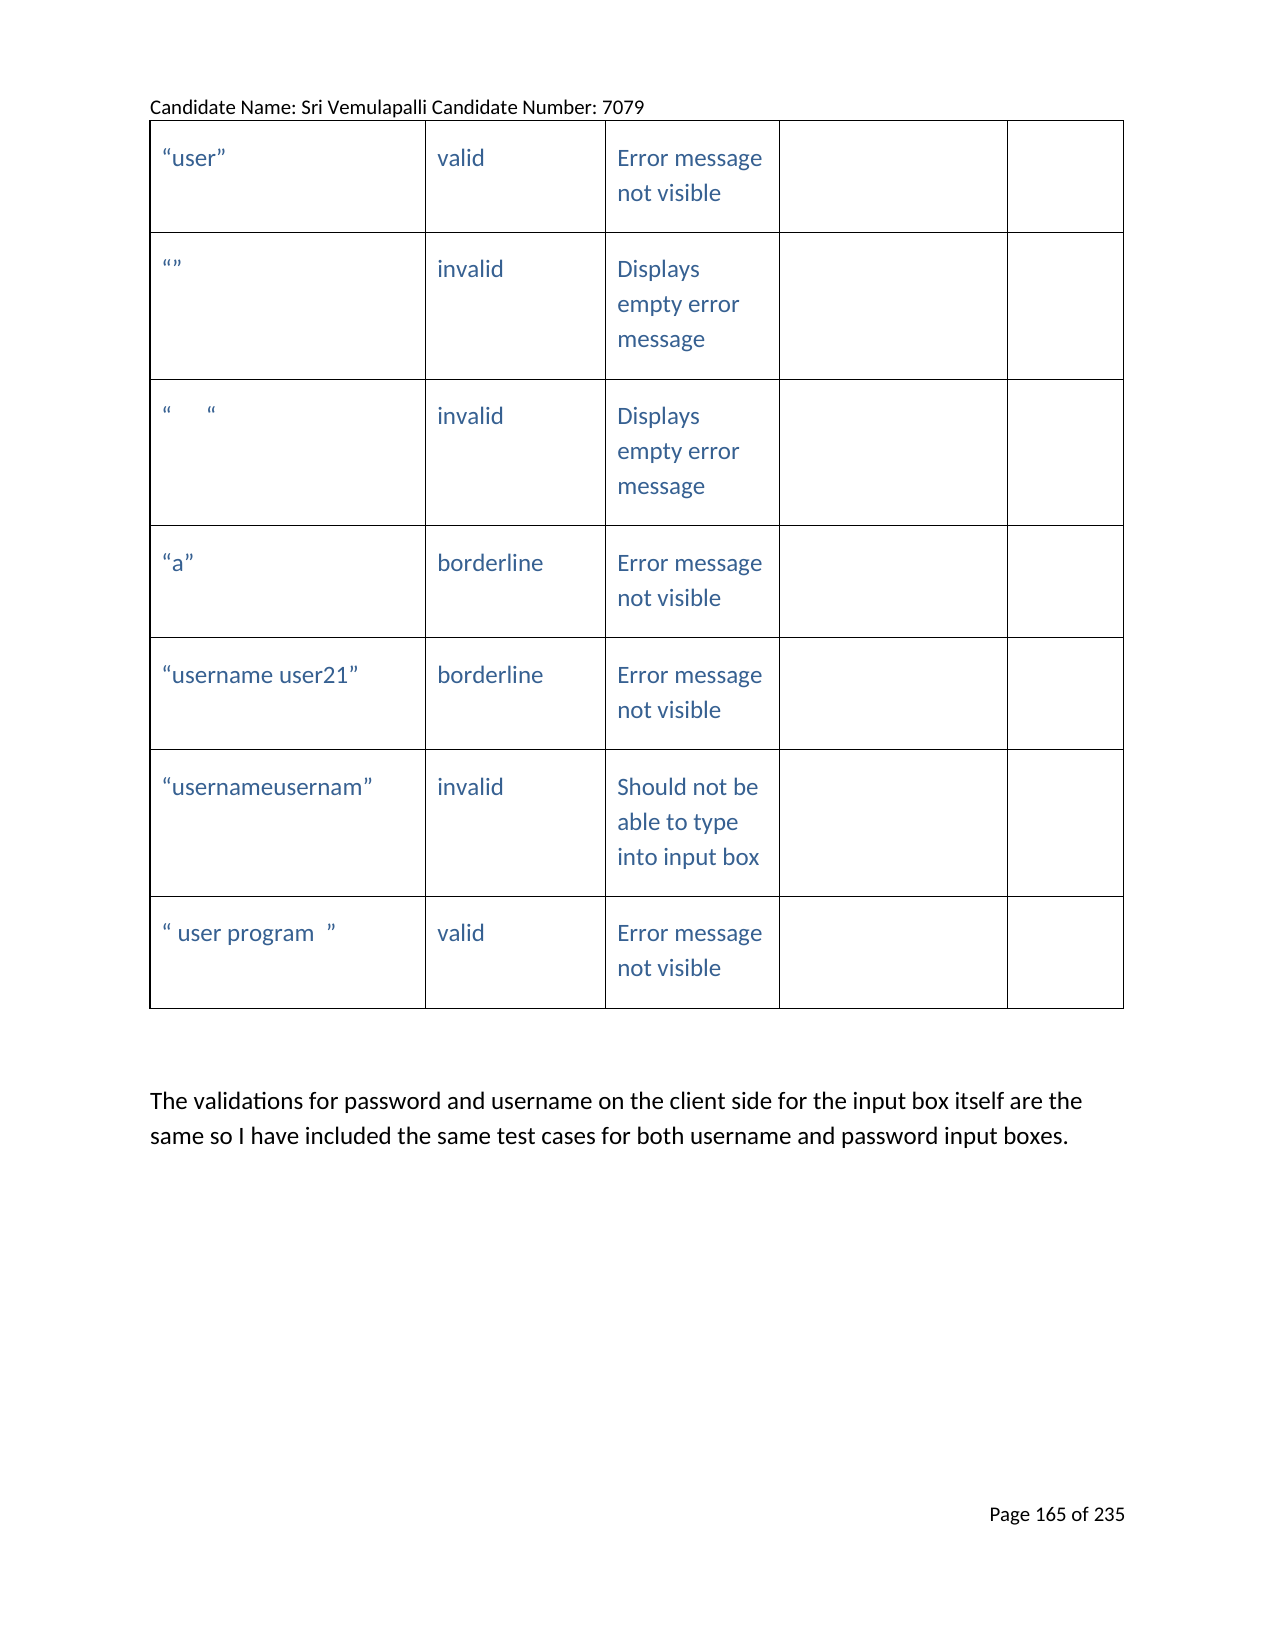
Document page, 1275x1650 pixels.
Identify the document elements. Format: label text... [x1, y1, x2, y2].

table_cell “user” [151, 121, 425, 232]
table_cell [1008, 233, 1123, 378]
table_cell Error message not visible [606, 121, 779, 232]
table_cell [1008, 380, 1123, 525]
table_cell [780, 121, 1007, 232]
table_cell [1008, 897, 1123, 1007]
table_cell invalid [426, 233, 605, 378]
table_cell Should not be able to type into input box [606, 750, 779, 896]
table_cell “ user program ” [151, 897, 425, 1007]
table_cell [780, 750, 1007, 896]
table_cell [780, 897, 1007, 1007]
table_cell “usernameusernam” [151, 750, 425, 896]
table_cell Displays empty error message [606, 233, 779, 378]
table_cell valid [426, 121, 605, 232]
table_cell [1008, 121, 1123, 232]
table_cell Displays empty error message [606, 380, 779, 525]
table_cell invalid [426, 380, 605, 525]
table_cell [1008, 638, 1123, 749]
table_cell borderline [426, 638, 605, 749]
table_cell “a” [151, 526, 425, 637]
table_cell Error message not visible [606, 526, 779, 637]
table_cell [1008, 526, 1123, 637]
table_cell valid [426, 897, 605, 1007]
table_cell “” [151, 233, 425, 378]
table_cell [780, 380, 1007, 525]
table_cell “ “ [151, 380, 425, 525]
text The validations for password and username on the client side for the input box itself are the same so I have included the same test cases for both username and password input boxes. [150, 1085, 1125, 1151]
table_cell borderline [426, 526, 605, 637]
table_cell invalid [426, 750, 605, 896]
table_cell Error message not visible [606, 897, 779, 1007]
table_cell [1008, 750, 1123, 896]
table_cell [780, 526, 1007, 637]
table_cell Error message not visible [606, 638, 779, 749]
table_cell [780, 638, 1007, 749]
table_cell “username user21” [151, 638, 425, 749]
table_cell [780, 233, 1007, 378]
